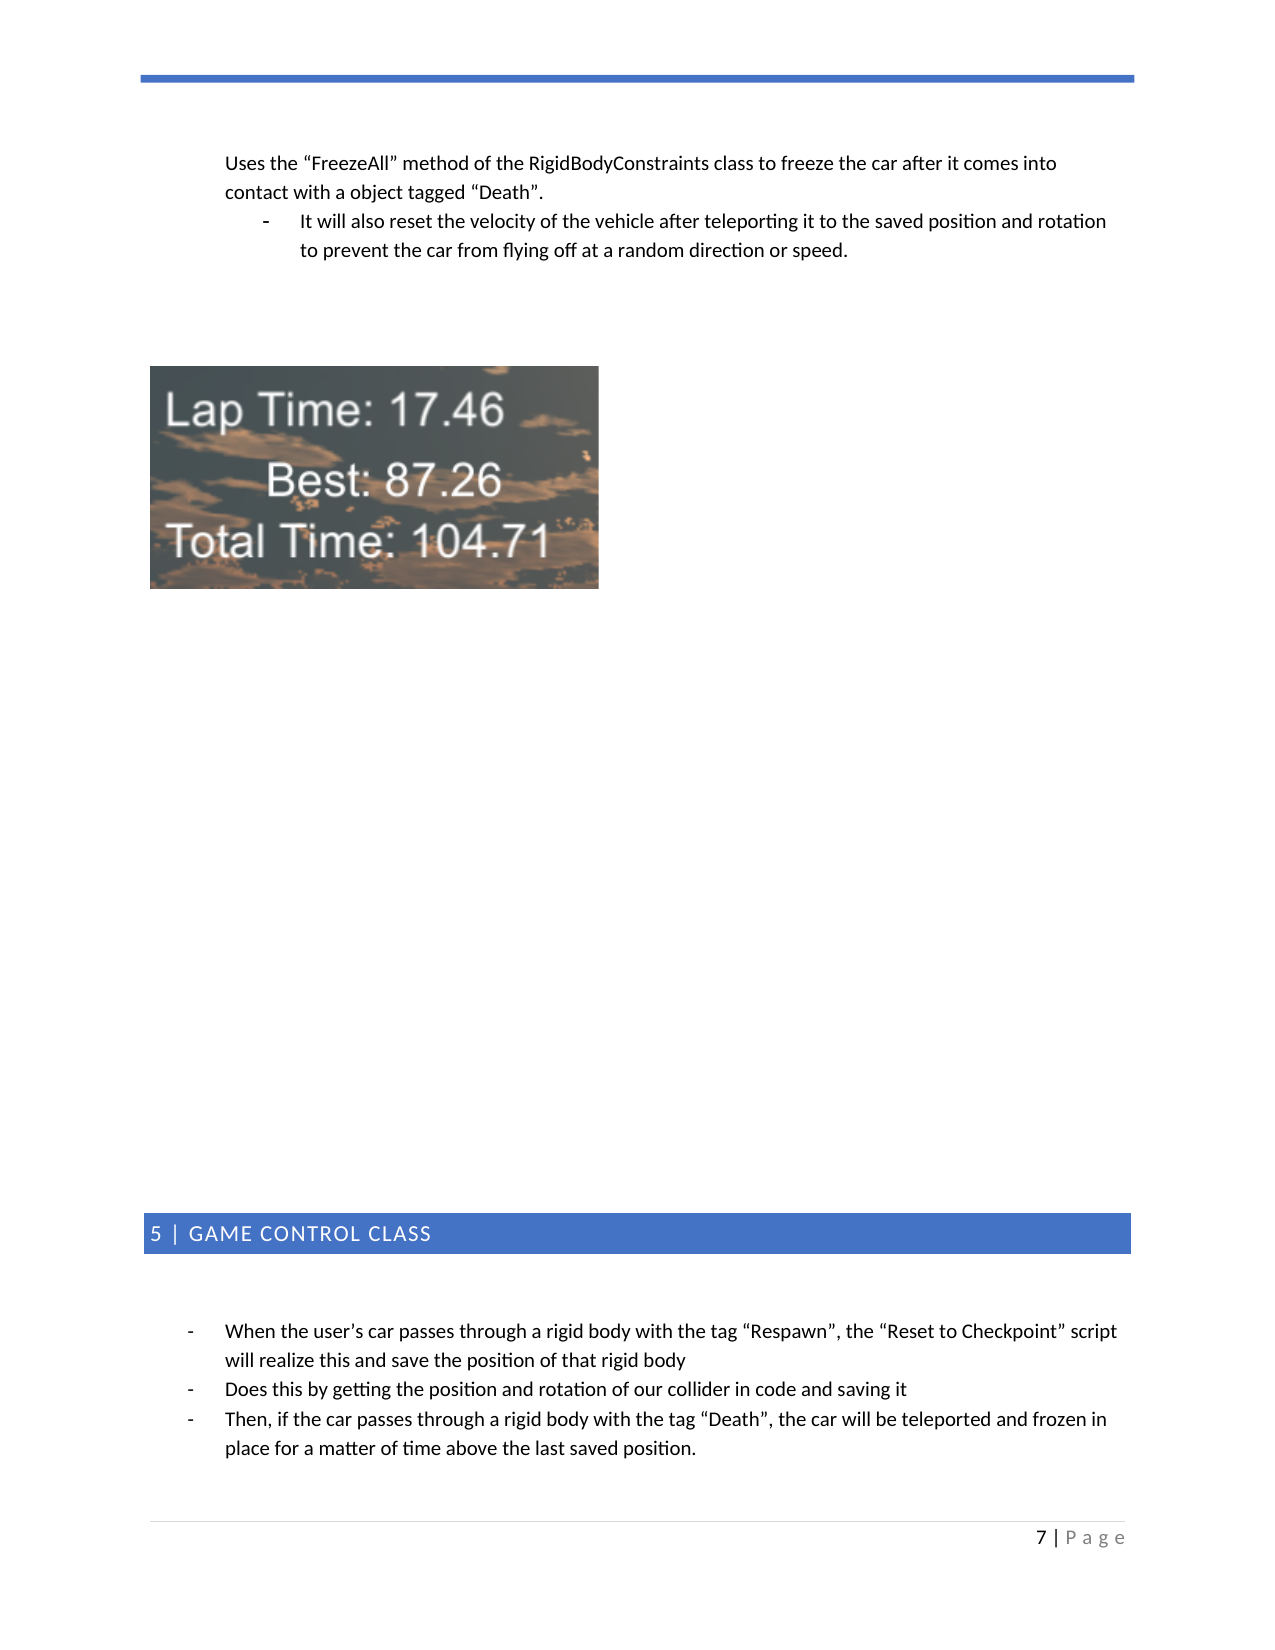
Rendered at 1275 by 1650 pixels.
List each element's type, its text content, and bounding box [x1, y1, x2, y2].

list Uses the “FreezeAll” method of the RigidBodyConstraints class to freeze the car after it comes into contact with a object tagged “Death”. [225, 150, 1125, 204]
list It will also reset the velocity of the vehicle after teleporting it to the saved position and rotation to prevent the car from flying off at a random direction or speed. [262, 208, 1125, 263]
list Does this by getting the position and rotation of our collider in code and saving it [187, 1377, 1125, 1402]
list When the user’s car passes through a rigid body with the tag “Respawn”, the “Reset to Checkpoint” script will realize this and save the position of that rigid body [187, 1318, 1125, 1373]
list Then, if the car passes through a rigid body with the tag “Death”, the car will be teleported and frozen in place for a matter of time above the last saved position. [187, 1406, 1125, 1460]
picture [150, 366, 599, 589]
subtitle 5 | Game Control Class [150, 1220, 1125, 1247]
